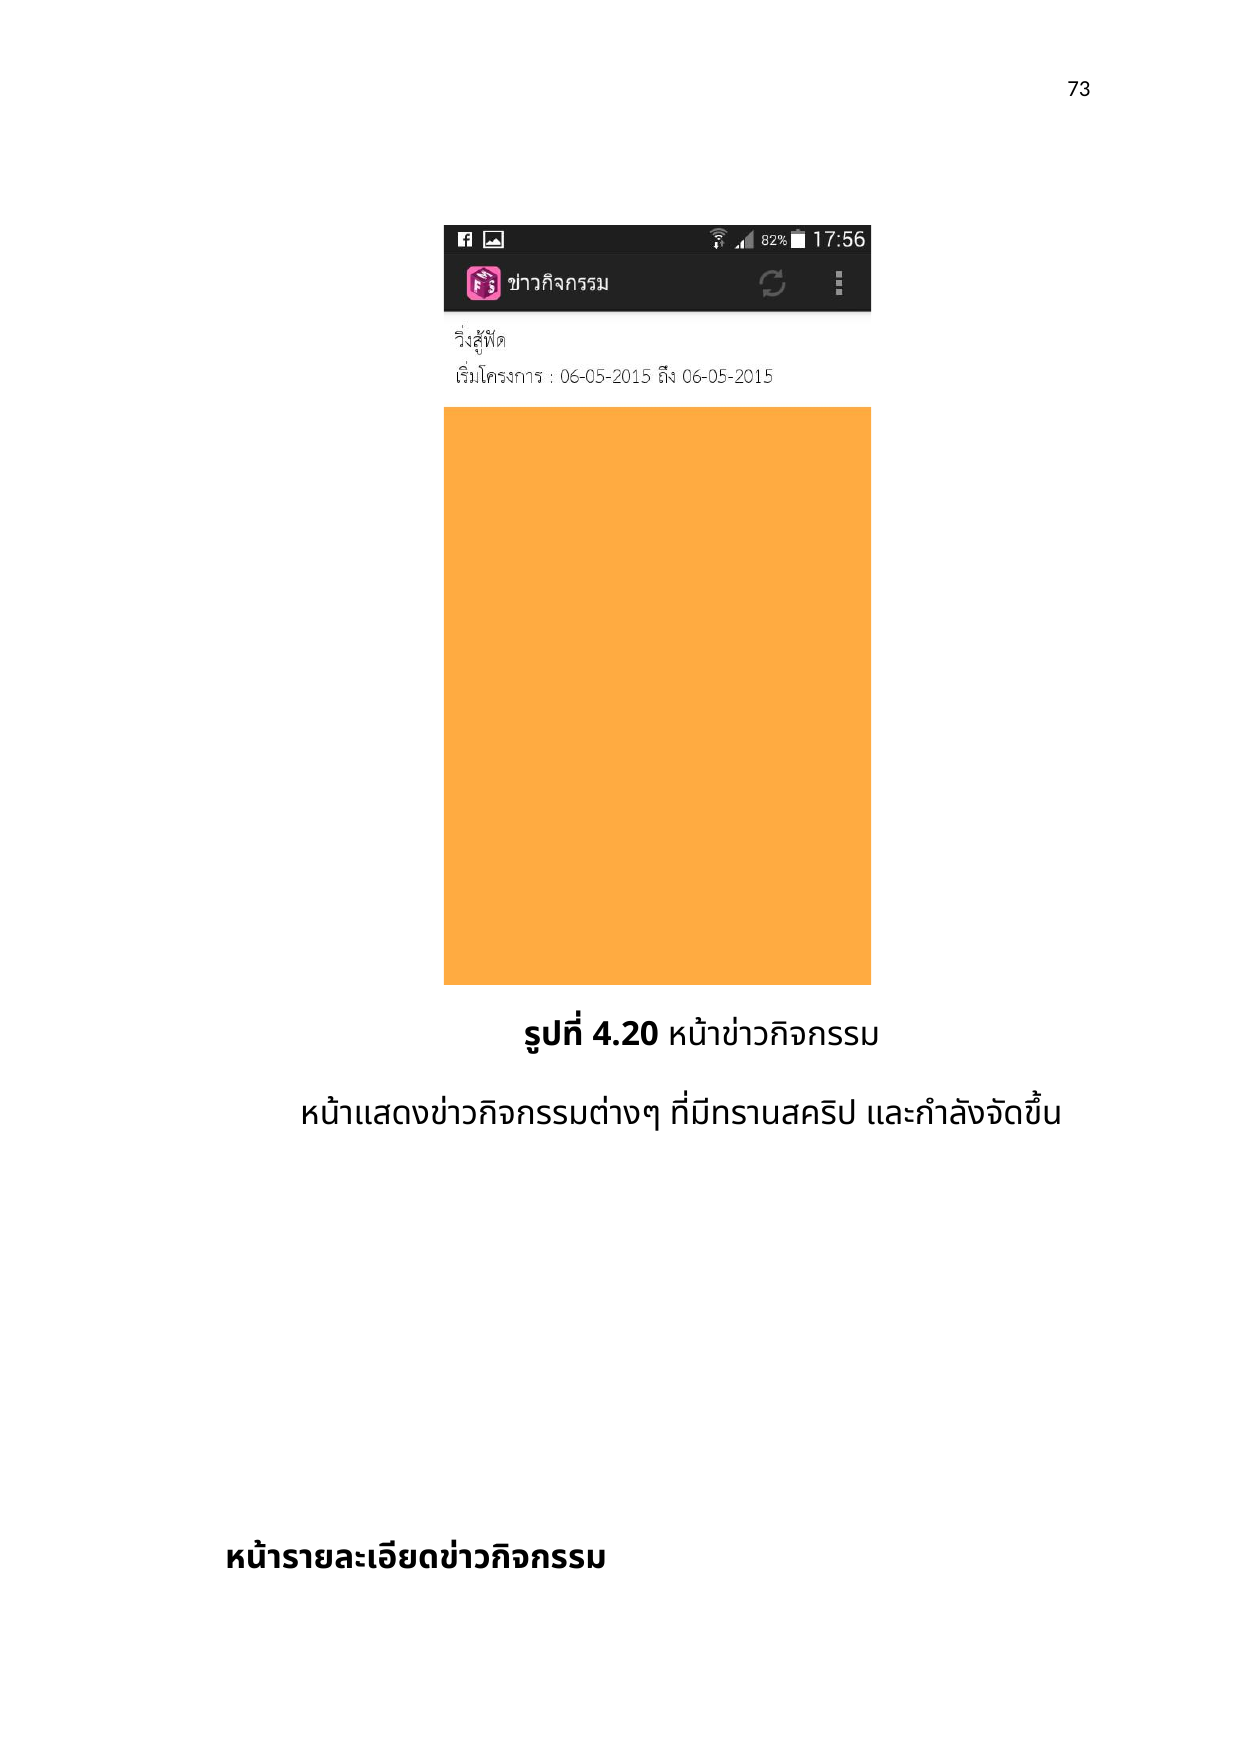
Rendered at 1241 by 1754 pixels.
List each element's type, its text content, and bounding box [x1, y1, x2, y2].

text รูปที่ 4.20 หน้าข่าวกิจกรรม [225, 1010, 1090, 1060]
text หน้ารายละเอียดข่าวกิจกรรม [225, 1533, 1090, 1583]
picture [443, 225, 872, 985]
text หน้าแสดงข่าวกิจกรรมต่างๆ ที่มีทรานสคริป และกำลังจัดขึ้น [225, 1089, 1090, 1139]
